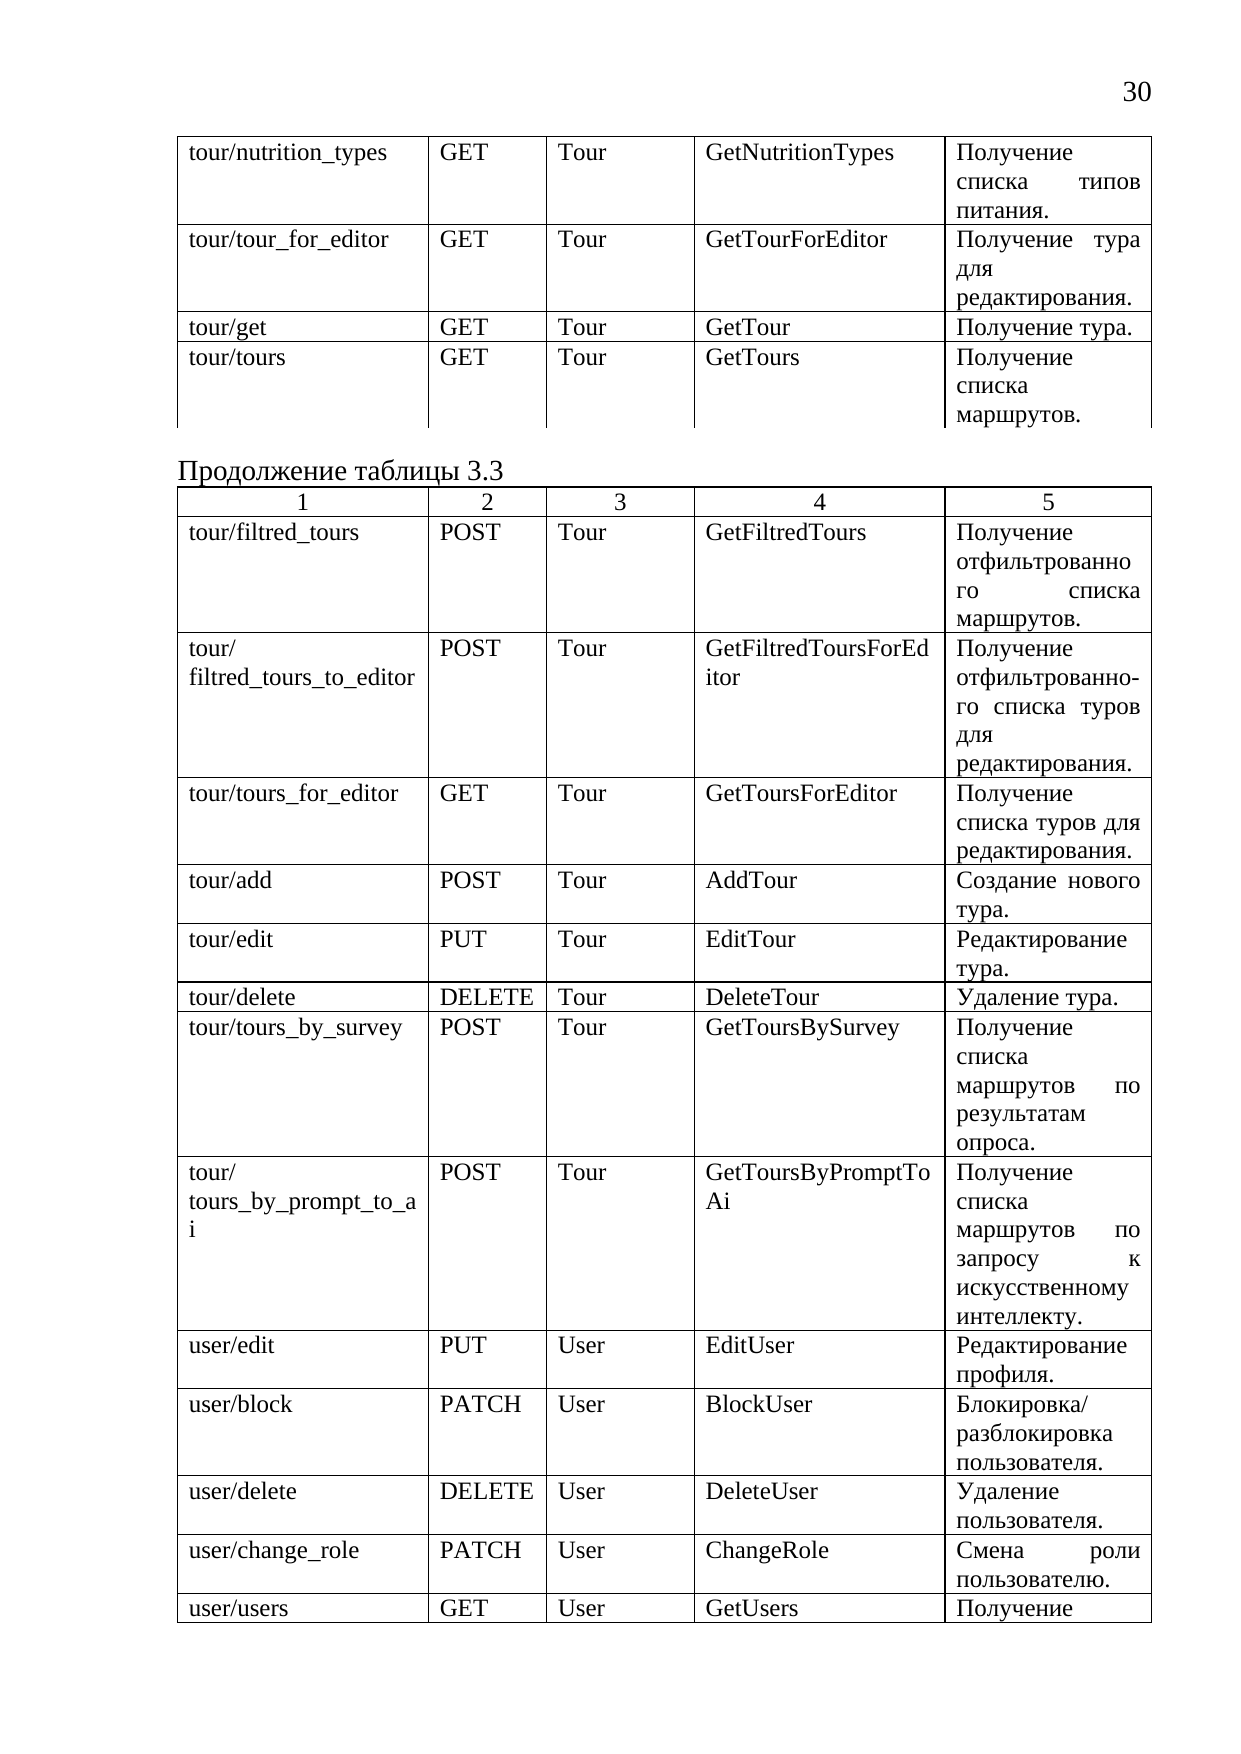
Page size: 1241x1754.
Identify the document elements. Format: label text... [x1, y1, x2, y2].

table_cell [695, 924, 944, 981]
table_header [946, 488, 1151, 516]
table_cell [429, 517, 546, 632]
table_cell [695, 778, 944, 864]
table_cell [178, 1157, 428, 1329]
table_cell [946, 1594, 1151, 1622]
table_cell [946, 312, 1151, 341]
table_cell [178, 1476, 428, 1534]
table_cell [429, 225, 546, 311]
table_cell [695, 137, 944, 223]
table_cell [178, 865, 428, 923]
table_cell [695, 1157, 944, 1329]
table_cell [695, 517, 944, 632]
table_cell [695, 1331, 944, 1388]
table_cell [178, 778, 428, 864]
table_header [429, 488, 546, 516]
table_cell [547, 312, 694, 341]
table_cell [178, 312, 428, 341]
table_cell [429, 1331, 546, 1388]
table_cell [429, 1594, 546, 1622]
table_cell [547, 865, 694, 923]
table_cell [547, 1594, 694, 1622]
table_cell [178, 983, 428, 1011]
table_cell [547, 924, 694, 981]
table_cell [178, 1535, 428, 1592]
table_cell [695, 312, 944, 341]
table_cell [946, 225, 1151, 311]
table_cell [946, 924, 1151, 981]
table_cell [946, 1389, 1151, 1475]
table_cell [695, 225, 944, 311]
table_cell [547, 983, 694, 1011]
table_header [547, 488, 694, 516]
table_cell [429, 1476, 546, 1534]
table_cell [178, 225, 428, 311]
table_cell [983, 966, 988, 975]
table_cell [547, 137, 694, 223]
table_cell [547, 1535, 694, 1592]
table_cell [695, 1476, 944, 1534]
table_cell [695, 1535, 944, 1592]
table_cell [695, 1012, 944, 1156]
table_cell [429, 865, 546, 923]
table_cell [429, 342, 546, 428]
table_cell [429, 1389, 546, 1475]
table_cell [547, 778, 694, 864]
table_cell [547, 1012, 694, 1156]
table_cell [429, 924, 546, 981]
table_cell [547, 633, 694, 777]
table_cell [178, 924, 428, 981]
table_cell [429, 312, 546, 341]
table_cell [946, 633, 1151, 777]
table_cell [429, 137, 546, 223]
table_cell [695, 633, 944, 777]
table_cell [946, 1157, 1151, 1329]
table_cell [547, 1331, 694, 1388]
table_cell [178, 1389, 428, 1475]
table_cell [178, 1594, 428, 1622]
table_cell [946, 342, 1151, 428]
text Продолжение таблицы 3.3 [177, 453, 1152, 486]
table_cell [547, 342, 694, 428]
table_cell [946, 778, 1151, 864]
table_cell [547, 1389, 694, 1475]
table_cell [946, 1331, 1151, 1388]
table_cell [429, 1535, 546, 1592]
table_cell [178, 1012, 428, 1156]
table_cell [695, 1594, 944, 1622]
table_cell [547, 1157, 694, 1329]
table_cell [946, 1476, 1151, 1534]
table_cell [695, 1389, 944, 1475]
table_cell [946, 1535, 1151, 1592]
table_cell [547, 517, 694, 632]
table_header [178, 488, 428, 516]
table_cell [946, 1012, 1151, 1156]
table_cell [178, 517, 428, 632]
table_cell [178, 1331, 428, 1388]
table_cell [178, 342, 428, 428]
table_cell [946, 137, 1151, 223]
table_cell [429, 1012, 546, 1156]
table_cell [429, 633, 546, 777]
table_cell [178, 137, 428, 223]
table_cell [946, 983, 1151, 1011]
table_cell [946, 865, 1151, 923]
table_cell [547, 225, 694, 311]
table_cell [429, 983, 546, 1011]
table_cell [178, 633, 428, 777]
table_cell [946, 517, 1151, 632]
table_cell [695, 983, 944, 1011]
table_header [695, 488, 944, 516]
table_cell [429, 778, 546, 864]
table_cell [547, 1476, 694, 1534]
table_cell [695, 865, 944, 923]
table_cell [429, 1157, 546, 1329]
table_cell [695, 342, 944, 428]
